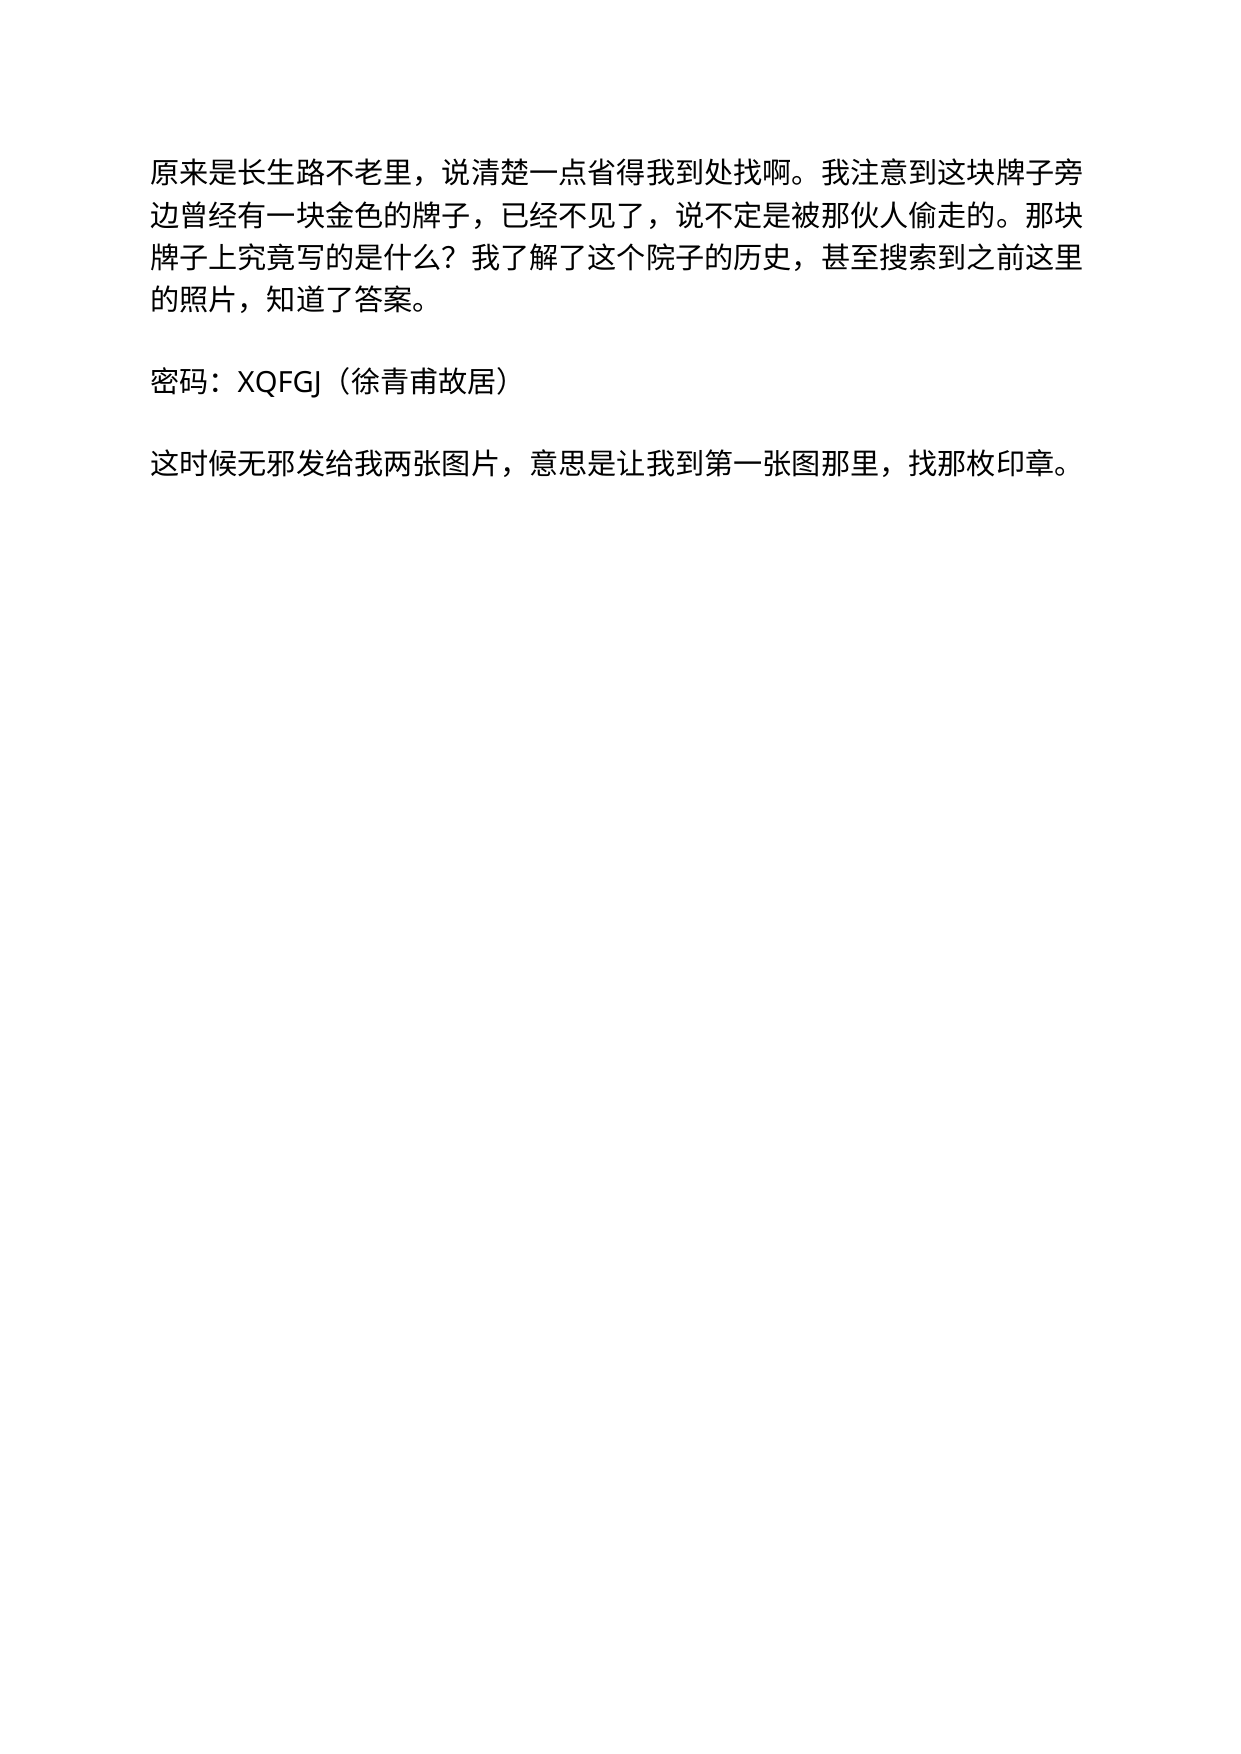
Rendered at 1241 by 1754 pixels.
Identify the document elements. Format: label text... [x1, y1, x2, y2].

text 密码：XQFGJ（徐青甫故居） [150, 359, 1090, 401]
text 这时候无邪发给我两张图片，意思是让我到第一张图那里，找那枚印章。 [150, 441, 1090, 483]
text 原来是长生路不老里，说清楚一点省得我到处找啊。我注意到这块牌子旁边曾经有一块金色的牌子，已经不见了，说不定是被那伙人偷走的。那块牌子上究竟写的是什么？我了解了这个院子的历史，甚至搜索到之前这里的照片，知道了答案。 [150, 150, 1090, 319]
